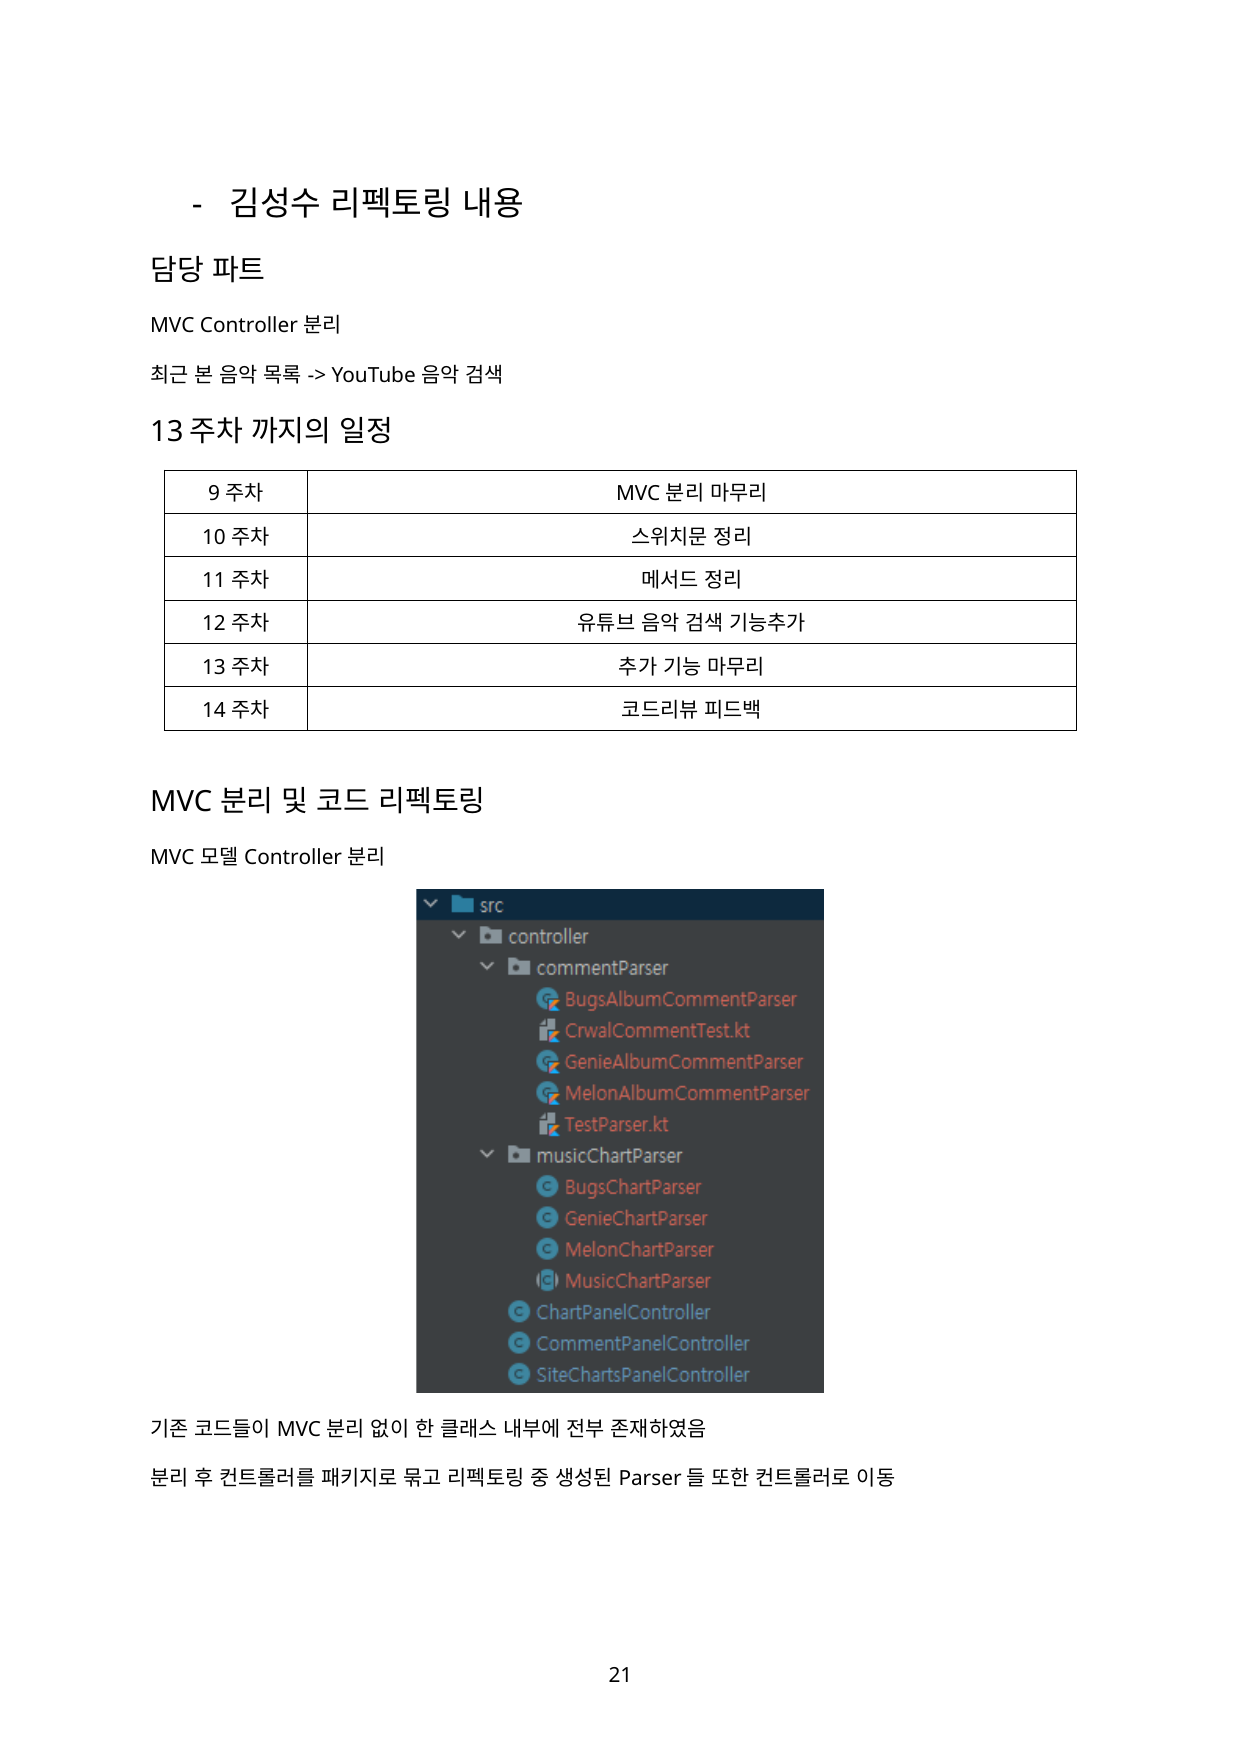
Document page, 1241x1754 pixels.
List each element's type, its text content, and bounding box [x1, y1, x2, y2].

subtitle MVC 분리 및 코드 리펙토링 [150, 778, 1090, 820]
table_cell 12 주차 [165, 601, 307, 643]
text 최근 본 음악 목록 -> YouTube 음악 검색 [150, 358, 1090, 388]
picture [416, 889, 824, 1393]
subtitle 담당 파트 [150, 246, 1090, 288]
subtitle 김성수 리펙토링 내용 [192, 177, 1090, 226]
text 분리 후 컨트롤러를 패키지로 묶고 리펙토링 중 생성된 Parser들 또한 컨트롤러로 이동 [150, 1461, 1090, 1491]
table_cell 14 주차 [165, 687, 307, 730]
table_header MVC 분리 마무리 [308, 471, 1076, 513]
table_cell 유튜브 음악 검색 기능추가 [308, 601, 1076, 643]
table_cell 13 주차 [165, 644, 307, 686]
text MVC Controller 분리 [150, 308, 1090, 339]
table_header 9 주차 [165, 471, 307, 513]
table_cell 10 주차 [165, 514, 307, 556]
subtitle MVC 모델 Controller 분리 [150, 840, 1090, 871]
subtitle 13주차 까지의 일정 [150, 407, 1090, 449]
text 기존 코드들이 MVC 분리 없이 한 클래스 내부에 전부 존재하였음 [150, 1412, 1090, 1442]
table_cell 11 주차 [165, 557, 307, 599]
table_cell 코드리뷰 피드백 [308, 687, 1076, 730]
table_cell 추가 기능 마무리 [308, 644, 1076, 686]
table_cell 스위치문 정리 [308, 514, 1076, 556]
table_cell 메서드 정리 [308, 557, 1076, 599]
